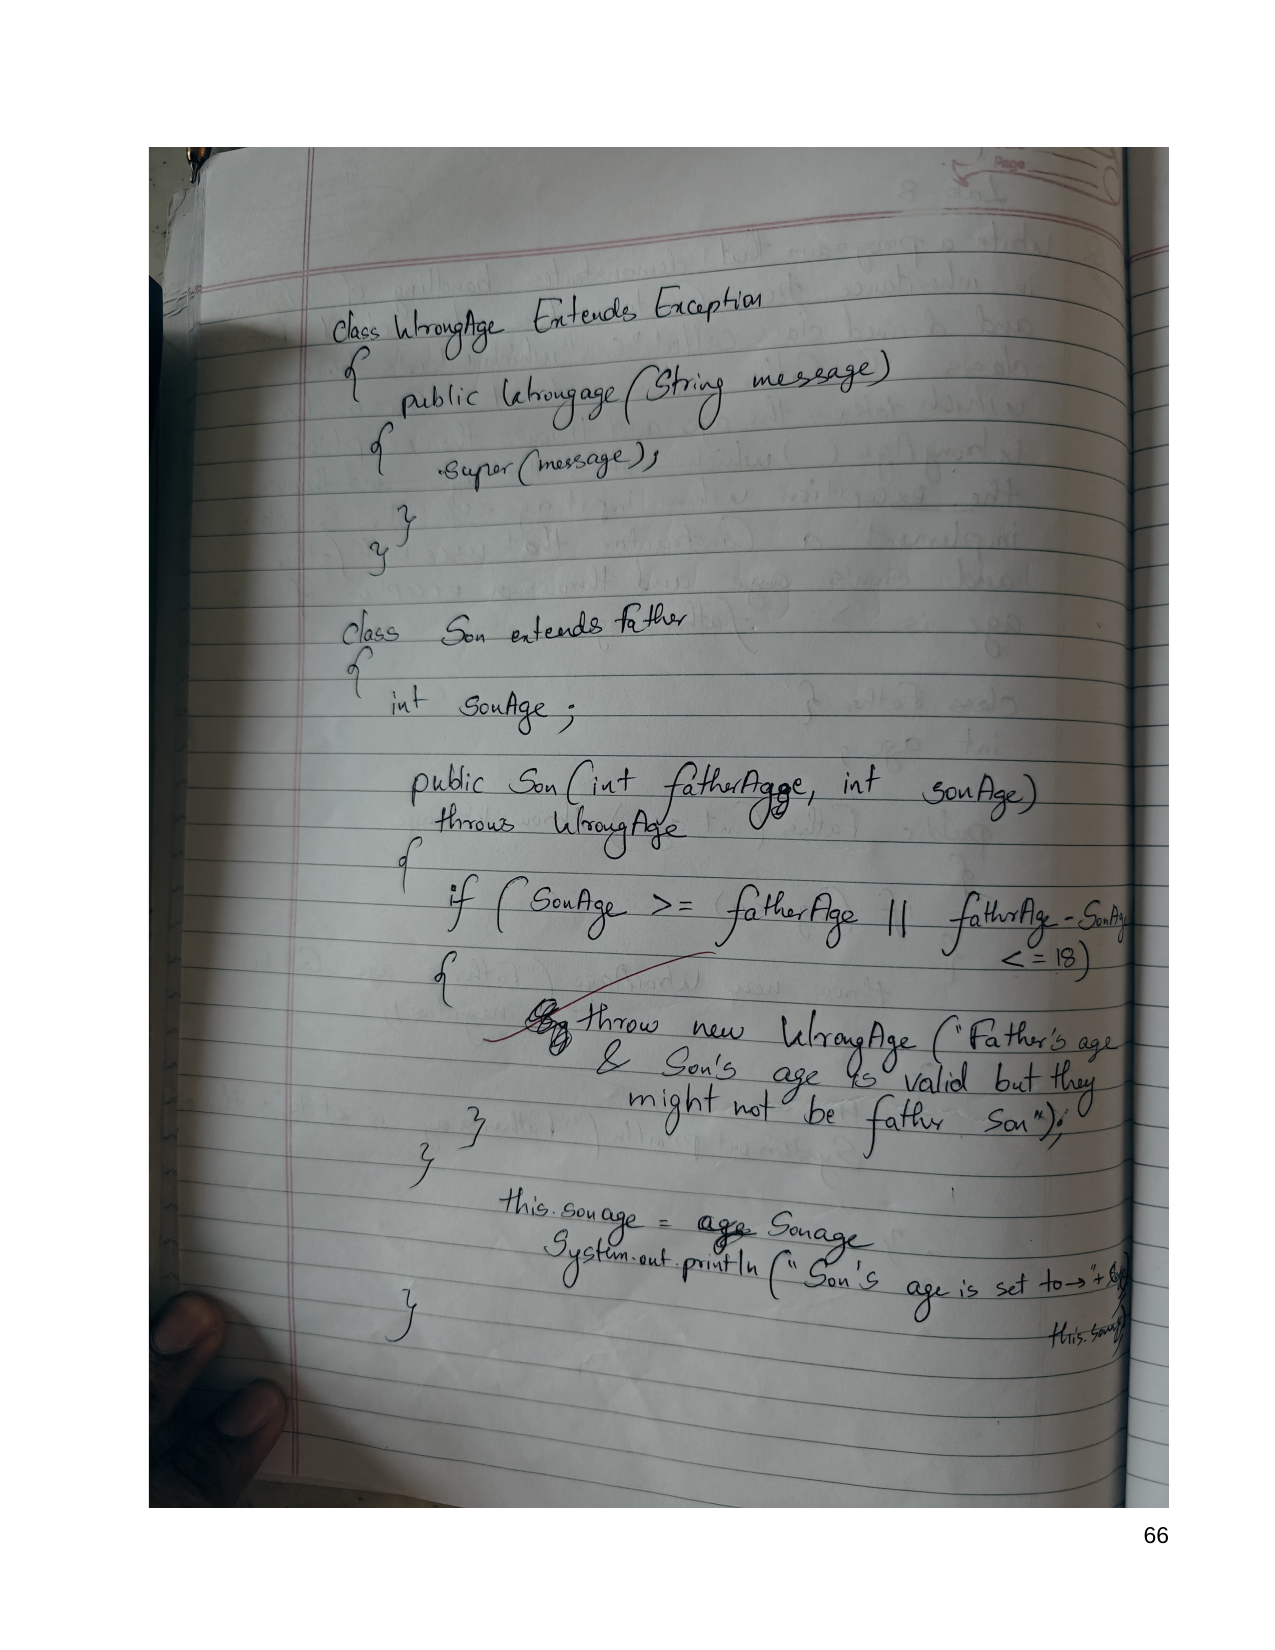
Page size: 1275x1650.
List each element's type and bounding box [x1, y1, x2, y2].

picture [148, 147, 1169, 1508]
